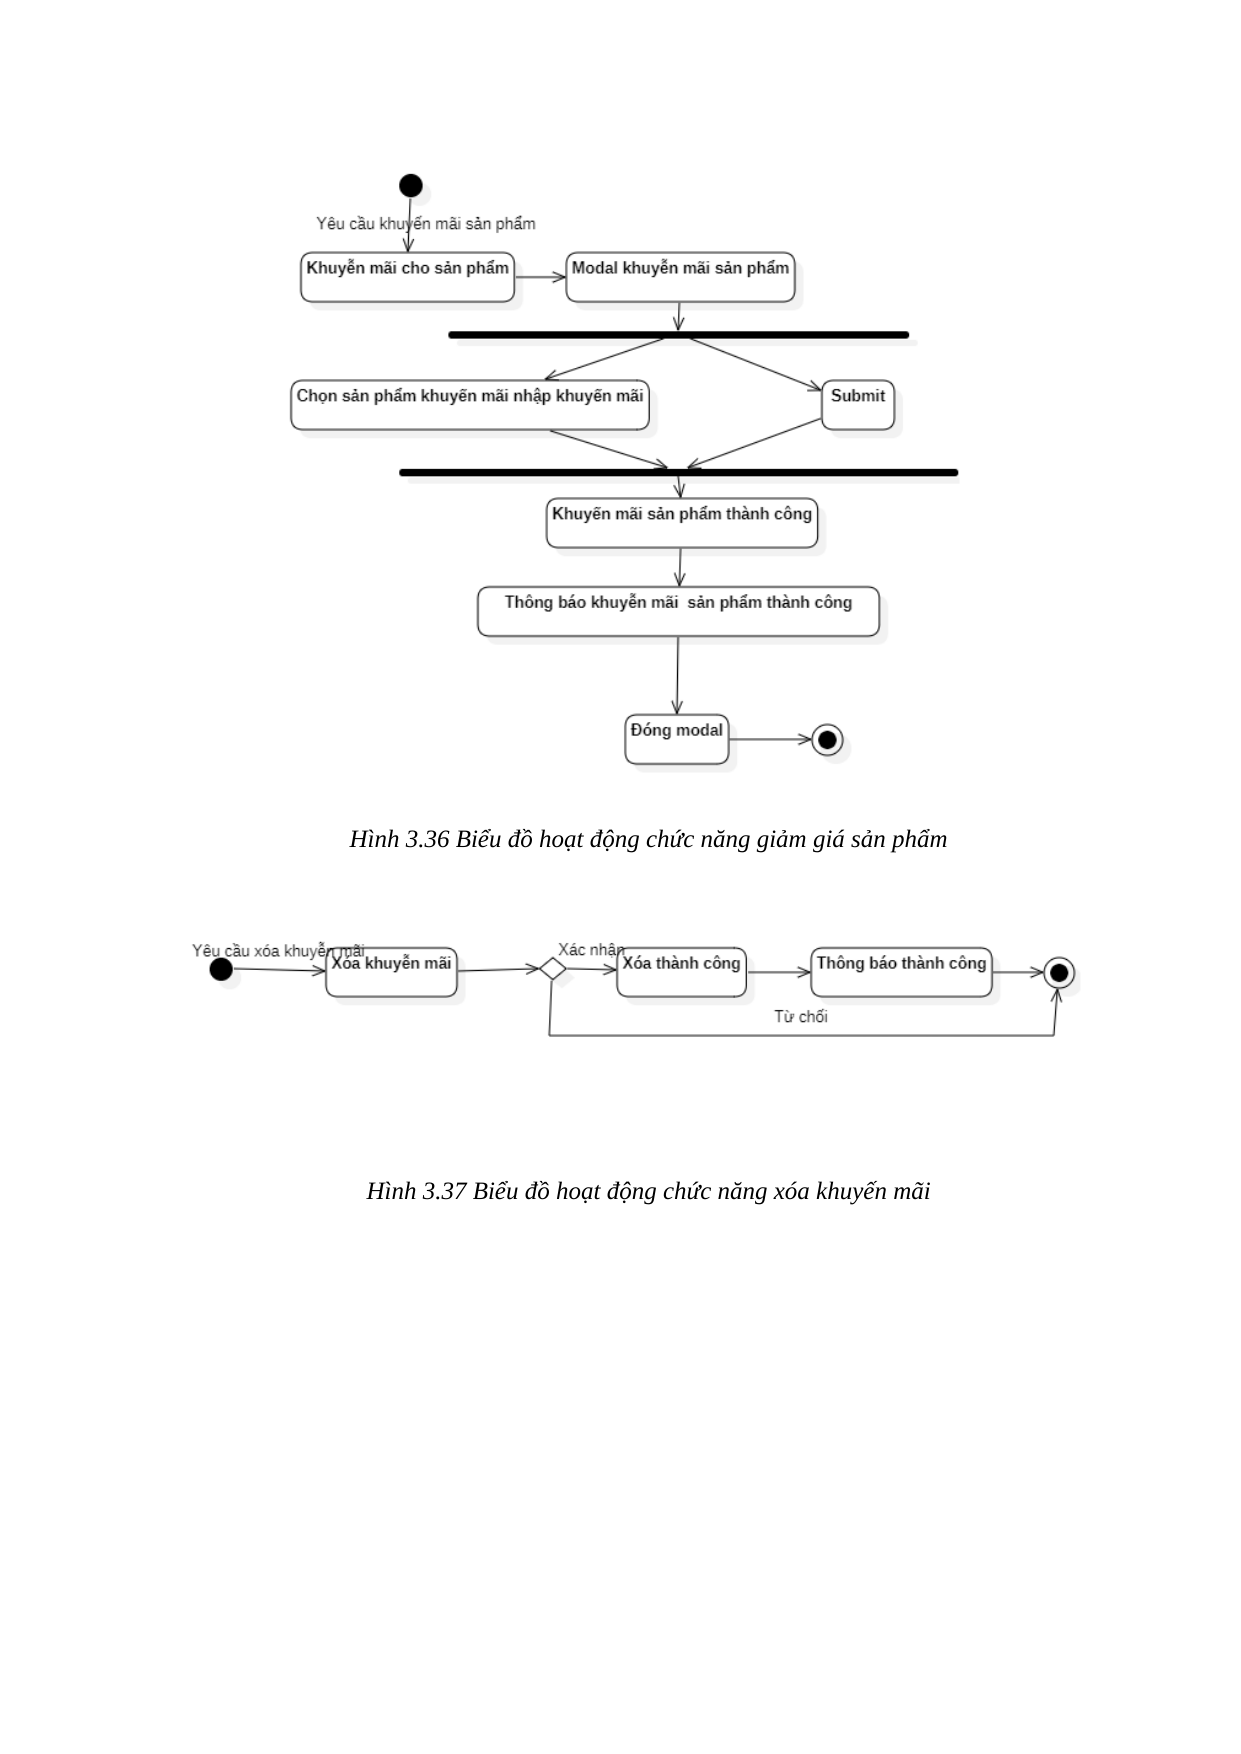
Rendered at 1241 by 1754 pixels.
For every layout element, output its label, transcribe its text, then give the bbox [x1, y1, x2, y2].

text Hình . Biểu đồ hoạt động chức năng xóa khuyến mãi [177, 1176, 1122, 1205]
picture [177, 147, 1123, 796]
text Hình . Biểu đồ hoạt động chức năng giảm giá sản phẩm [177, 824, 1122, 852]
picture [177, 865, 1123, 1149]
